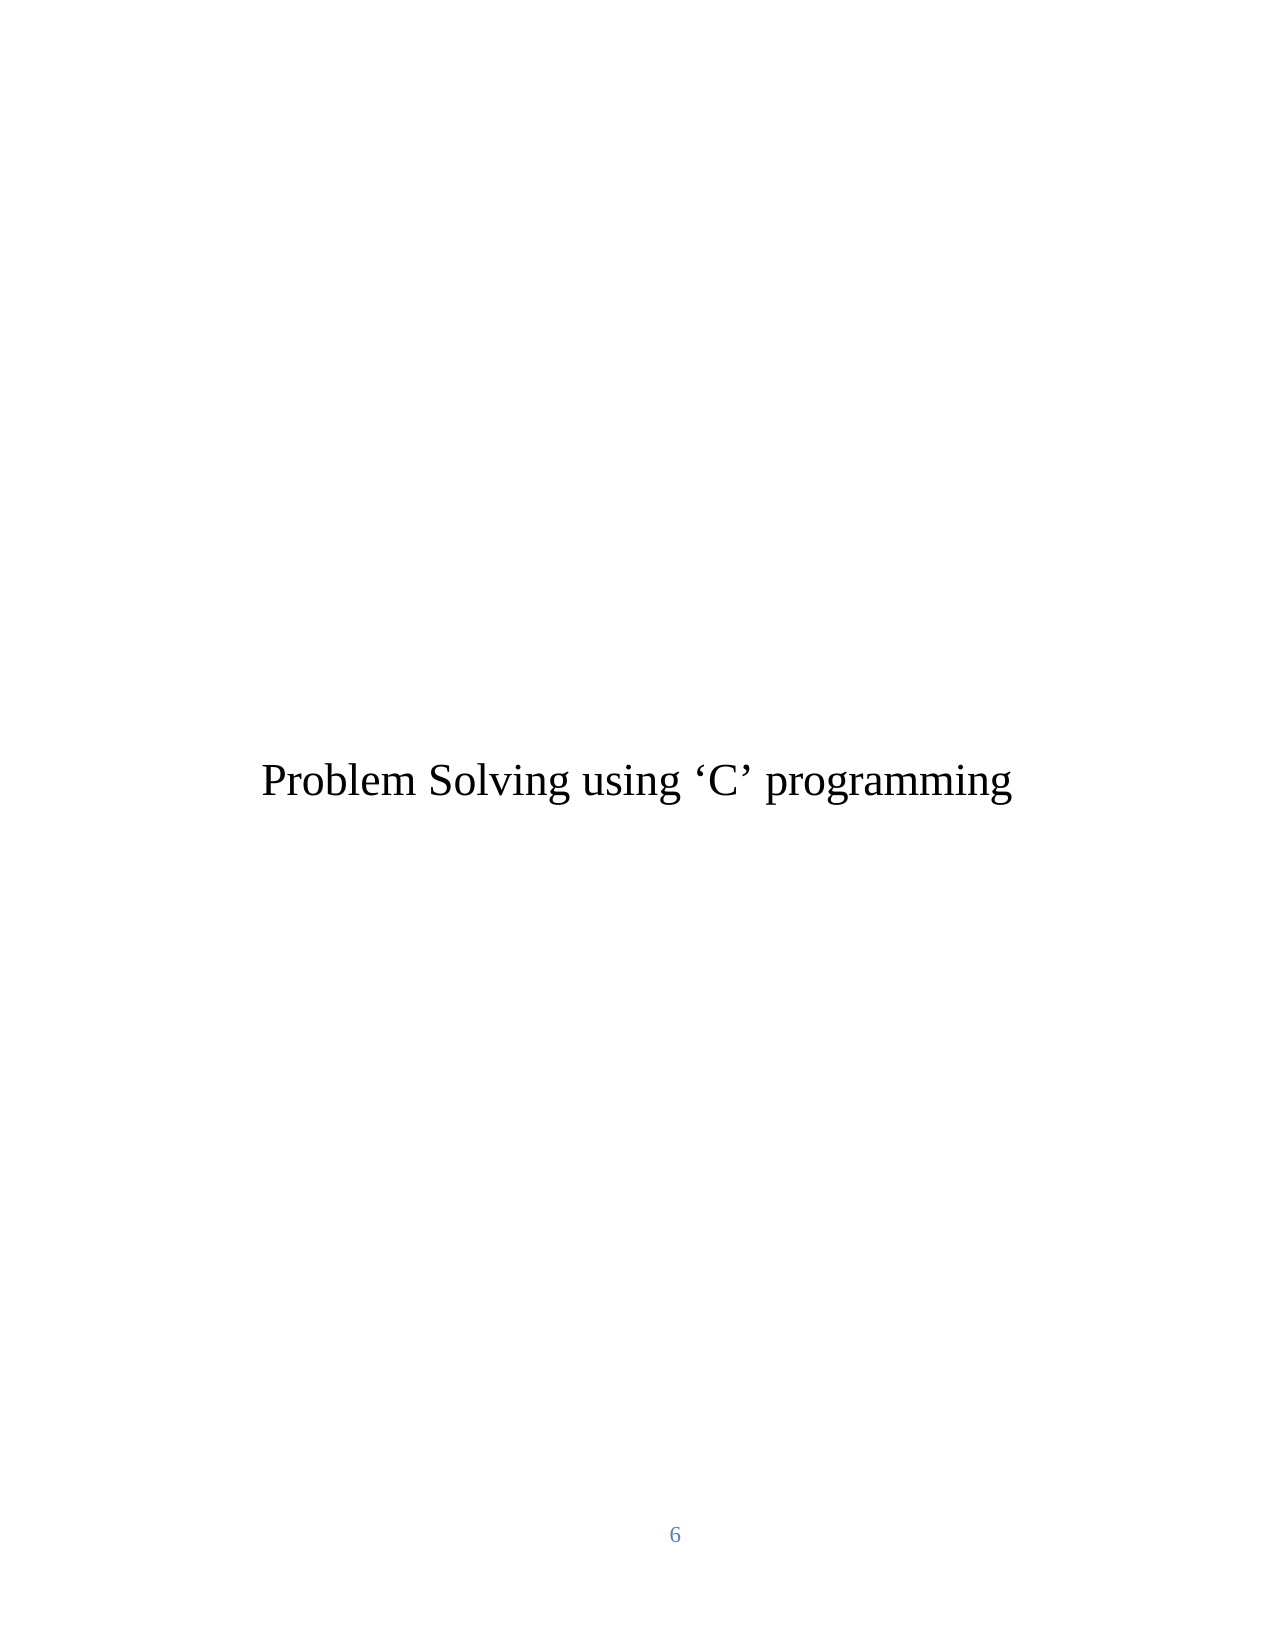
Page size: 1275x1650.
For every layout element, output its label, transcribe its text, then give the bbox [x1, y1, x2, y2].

text Problem Solving using ‘C’ programming [75, 752, 1199, 805]
